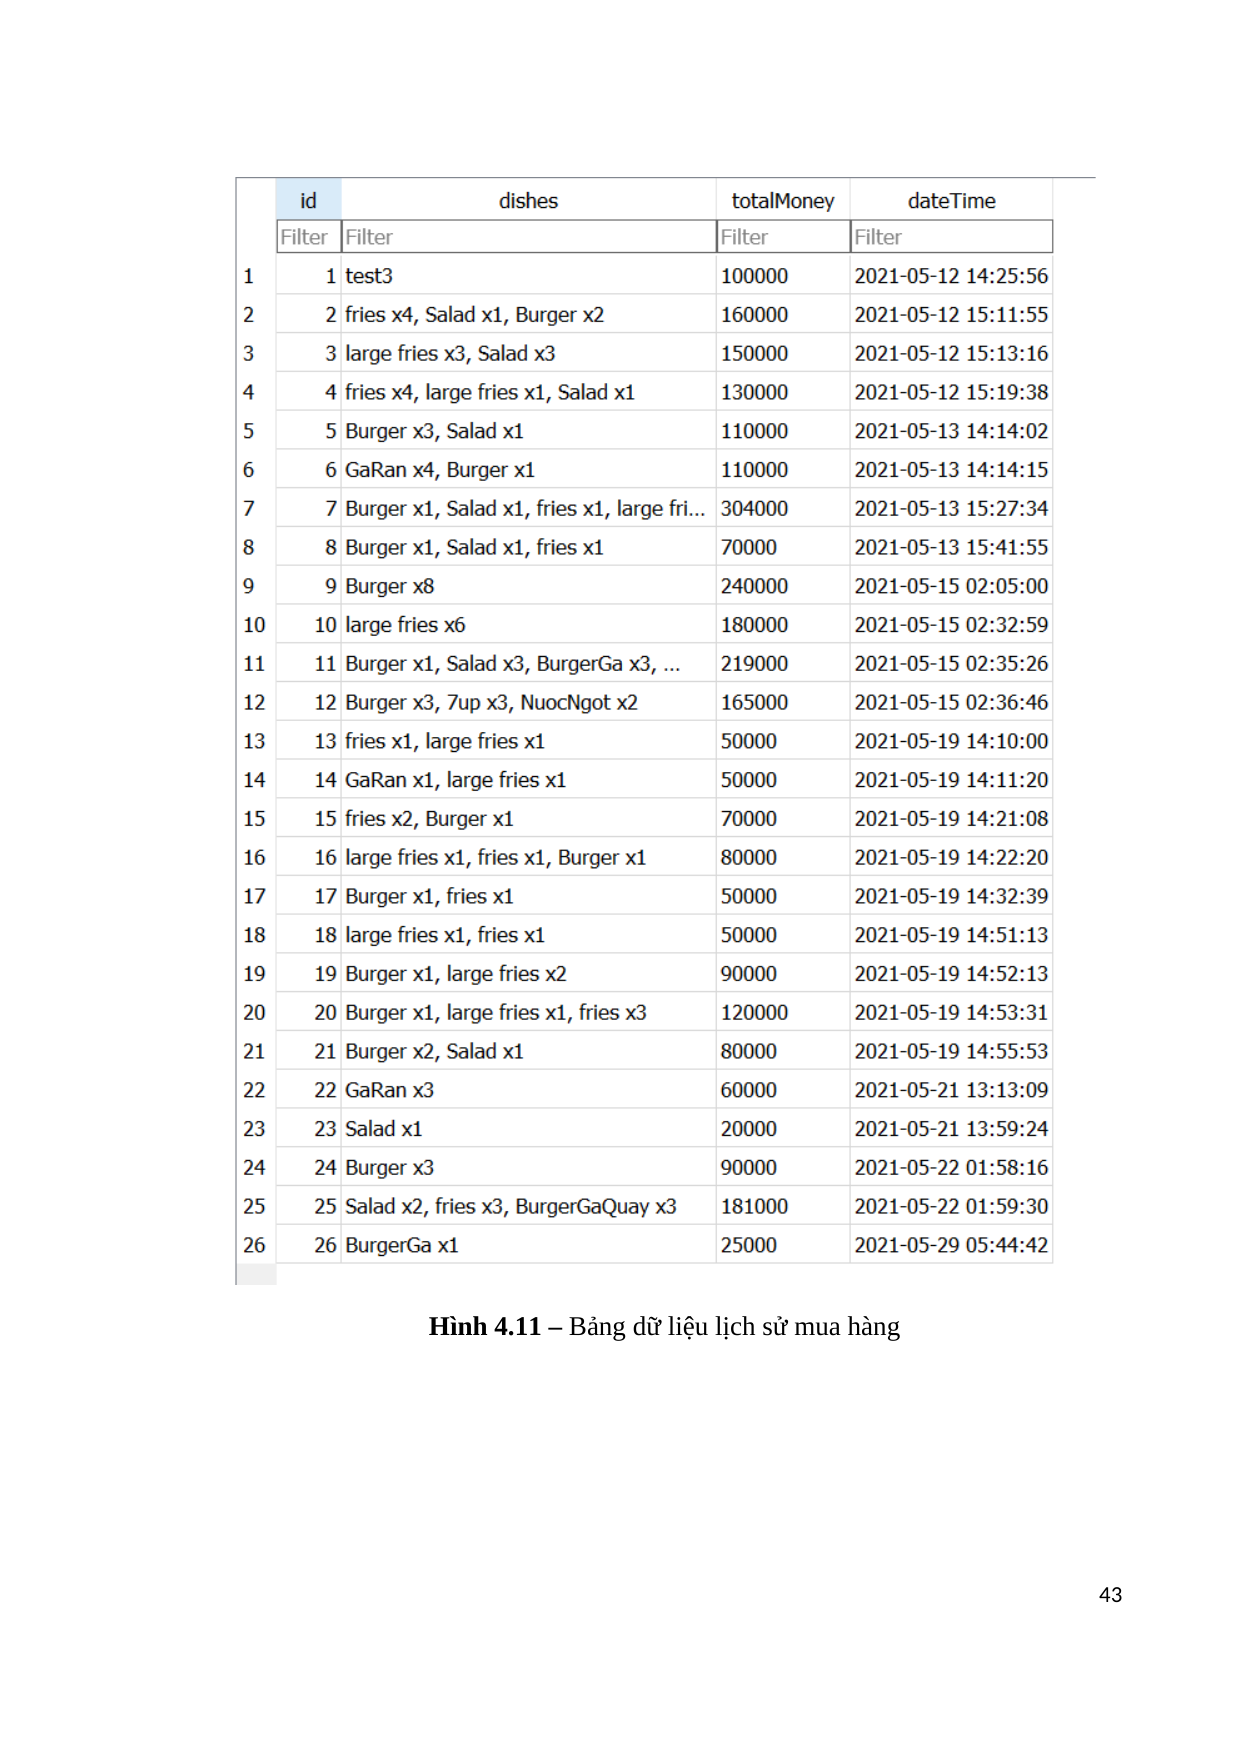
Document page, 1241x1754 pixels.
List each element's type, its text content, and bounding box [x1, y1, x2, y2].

text Hình 4.11 – Bảng dữ liệu lịch sử mua hàng [207, 1310, 1122, 1341]
picture [233, 177, 1096, 1285]
